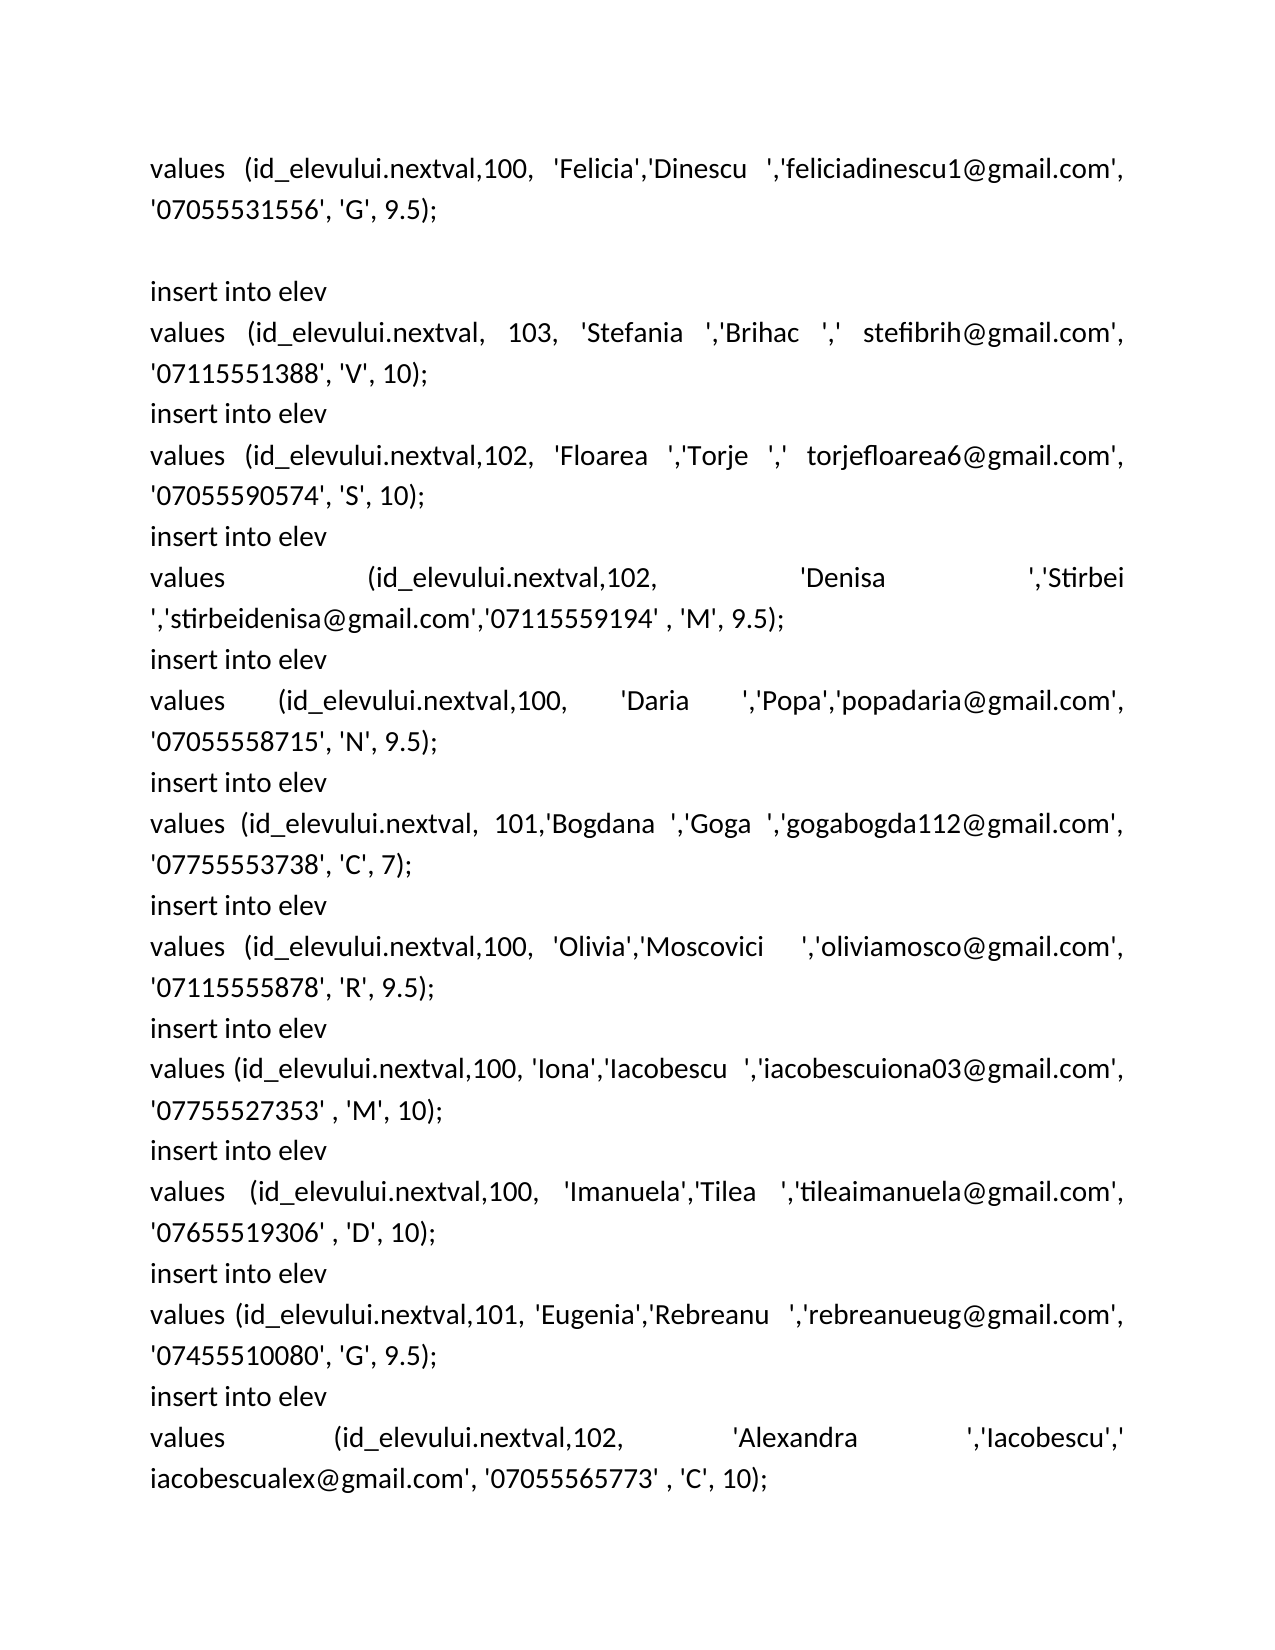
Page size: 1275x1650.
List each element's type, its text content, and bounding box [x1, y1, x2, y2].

text insert into elev [150, 1132, 1125, 1168]
text values (id_elevului.nextval,102, 'Denisa ','Stirbei ','stirbeidenisa@gmail.com','07115559194' , 'M', 9.5); [150, 559, 1125, 636]
text insert into elev [150, 1255, 1125, 1291]
text insert into elev [150, 887, 1125, 922]
text values (id_elevului.nextval,101, 'Eugenia','Rebreanu ','rebreanueug@gmail.com', '07455510080', 'G', 9.5); [150, 1296, 1125, 1373]
text insert into elev [150, 641, 1125, 677]
text insert into elev [150, 518, 1125, 554]
text values (id_elevului.nextval,102, 'Floarea ','Torje ',' torjefloarea6@gmail.com', '07055590574', 'S', 10); [150, 437, 1125, 513]
text values (id_elevului.nextval,100, 'Daria ','Popa','popadaria@gmail.com', '07055558715', 'N', 9.5); [150, 682, 1125, 759]
text values (id_elevului.nextval,100, 'Olivia','Moscovici ','oliviamosco@gmail.com', '07115555878', 'R', 9.5); [150, 928, 1125, 1004]
text insert into elev [150, 764, 1125, 800]
text insert into elev [150, 1378, 1125, 1414]
text values (id_elevului.nextval,100, 'Iona','Iacobescu ','iacobescuiona03@gmail.com', '07755527353' , 'M', 10); [150, 1051, 1125, 1127]
text values (id_elevului.nextval,100, 'Felicia','Dinescu ','feliciadinescu1@gmail.com', '07055531556', 'G', 9.5); [150, 150, 1125, 227]
text values (id_elevului.nextval,102, 'Alexandra ','Iacobescu',' iacobescualex@gmail.com', '07055565773' , 'C', 10); [150, 1419, 1125, 1496]
text insert into elev [150, 396, 1125, 431]
text insert into elev [150, 273, 1125, 308]
text insert into elev [150, 1010, 1125, 1045]
text values (id_elevului.nextval, 101,'Bogdana ','Goga ','gogabogda112@gmail.com', '07755553738', 'C', 7); [150, 805, 1125, 882]
text values (id_elevului.nextval,100, 'Imanuela','Tilea ','tileaimanuela@gmail.com', '07655519306' , 'D', 10); [150, 1173, 1125, 1250]
text values (id_elevului.nextval, 103, 'Stefania ','Brihac ',' stefibrih@gmail.com', '07115551388', 'V', 10); [150, 314, 1125, 390]
